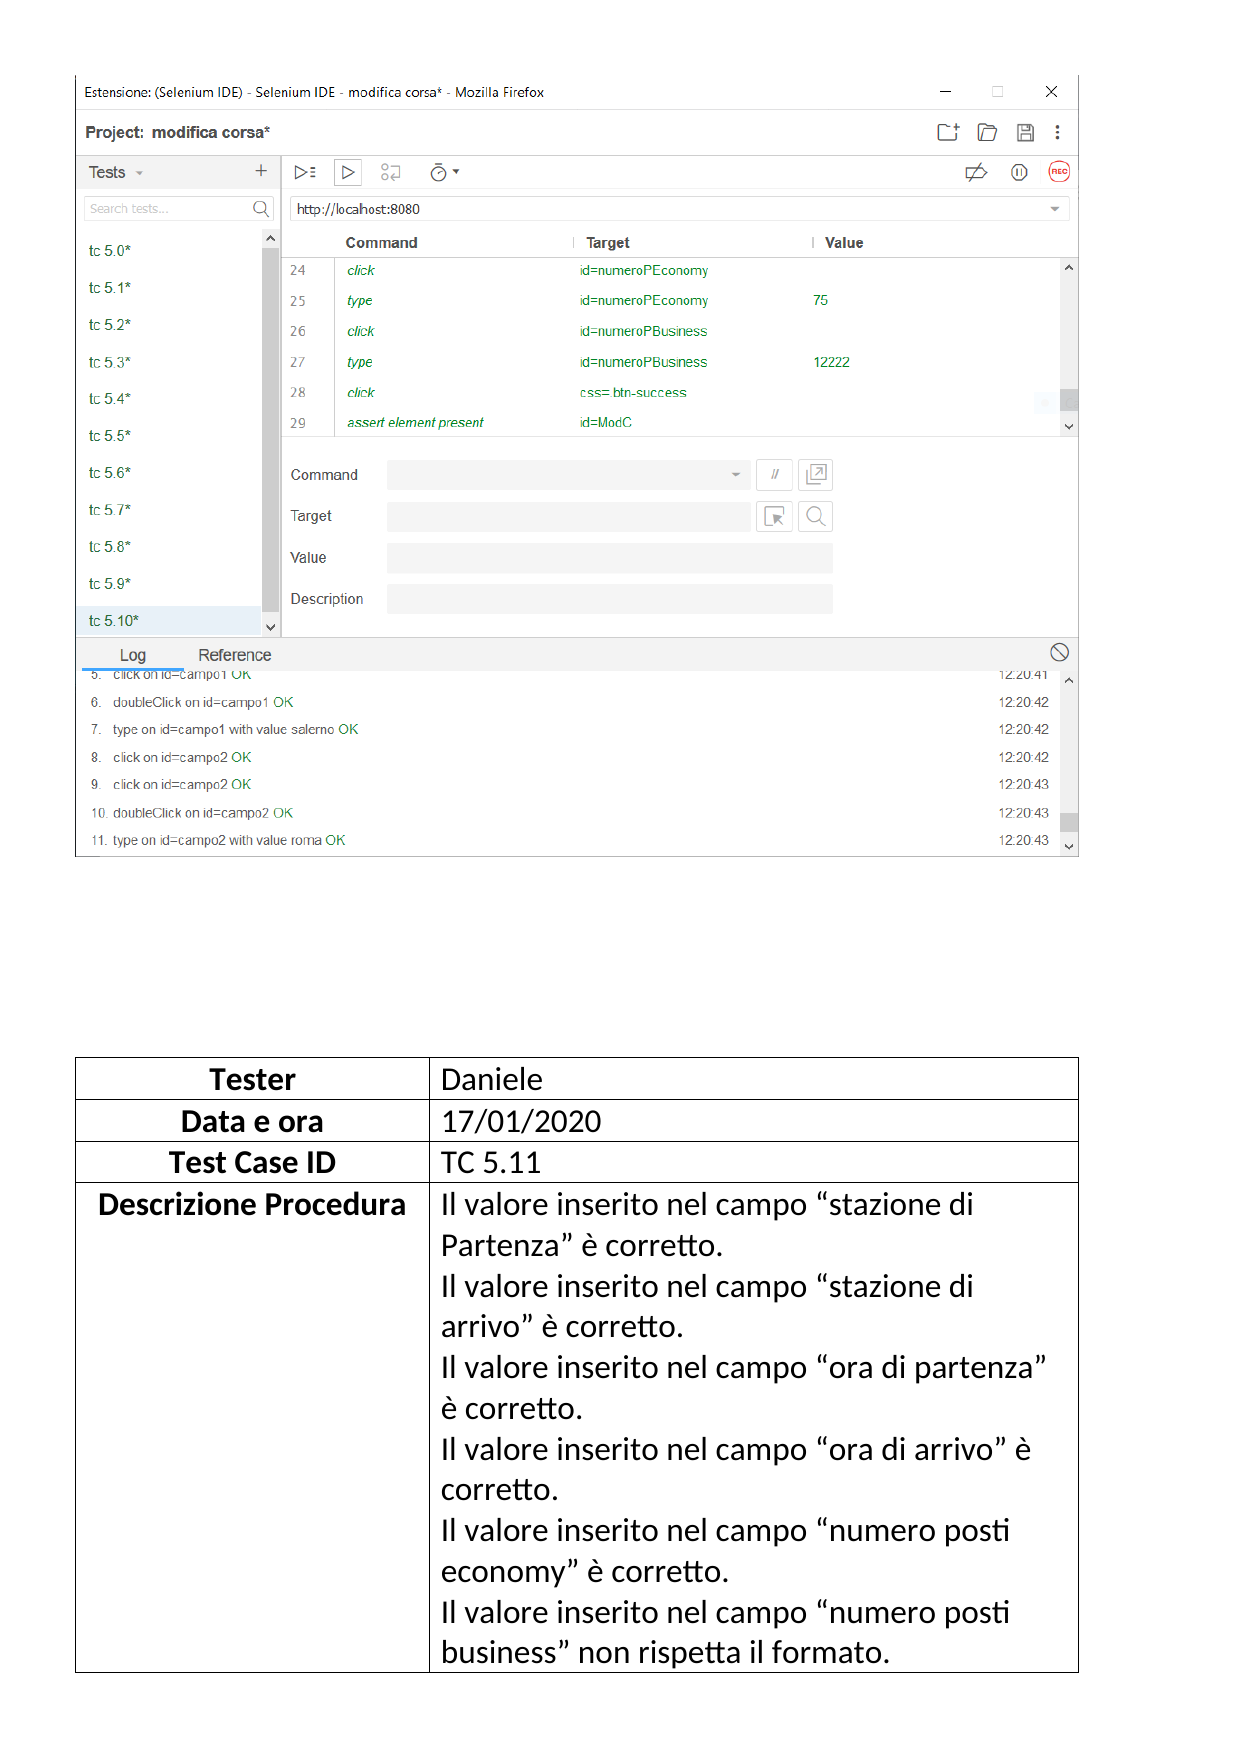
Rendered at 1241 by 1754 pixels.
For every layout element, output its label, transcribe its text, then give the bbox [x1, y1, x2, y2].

table_header Tester [76, 1058, 429, 1099]
table_cell 17/01/2020 [430, 1100, 1078, 1141]
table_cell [430, 1183, 1078, 1672]
picture [75, 75, 1079, 857]
table_cell TC 5.11 [430, 1142, 1078, 1182]
table_cell Test Case ID [76, 1142, 429, 1182]
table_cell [76, 1183, 429, 1672]
table_cell Data e ora [76, 1100, 429, 1141]
table_header Daniele [430, 1058, 1078, 1099]
